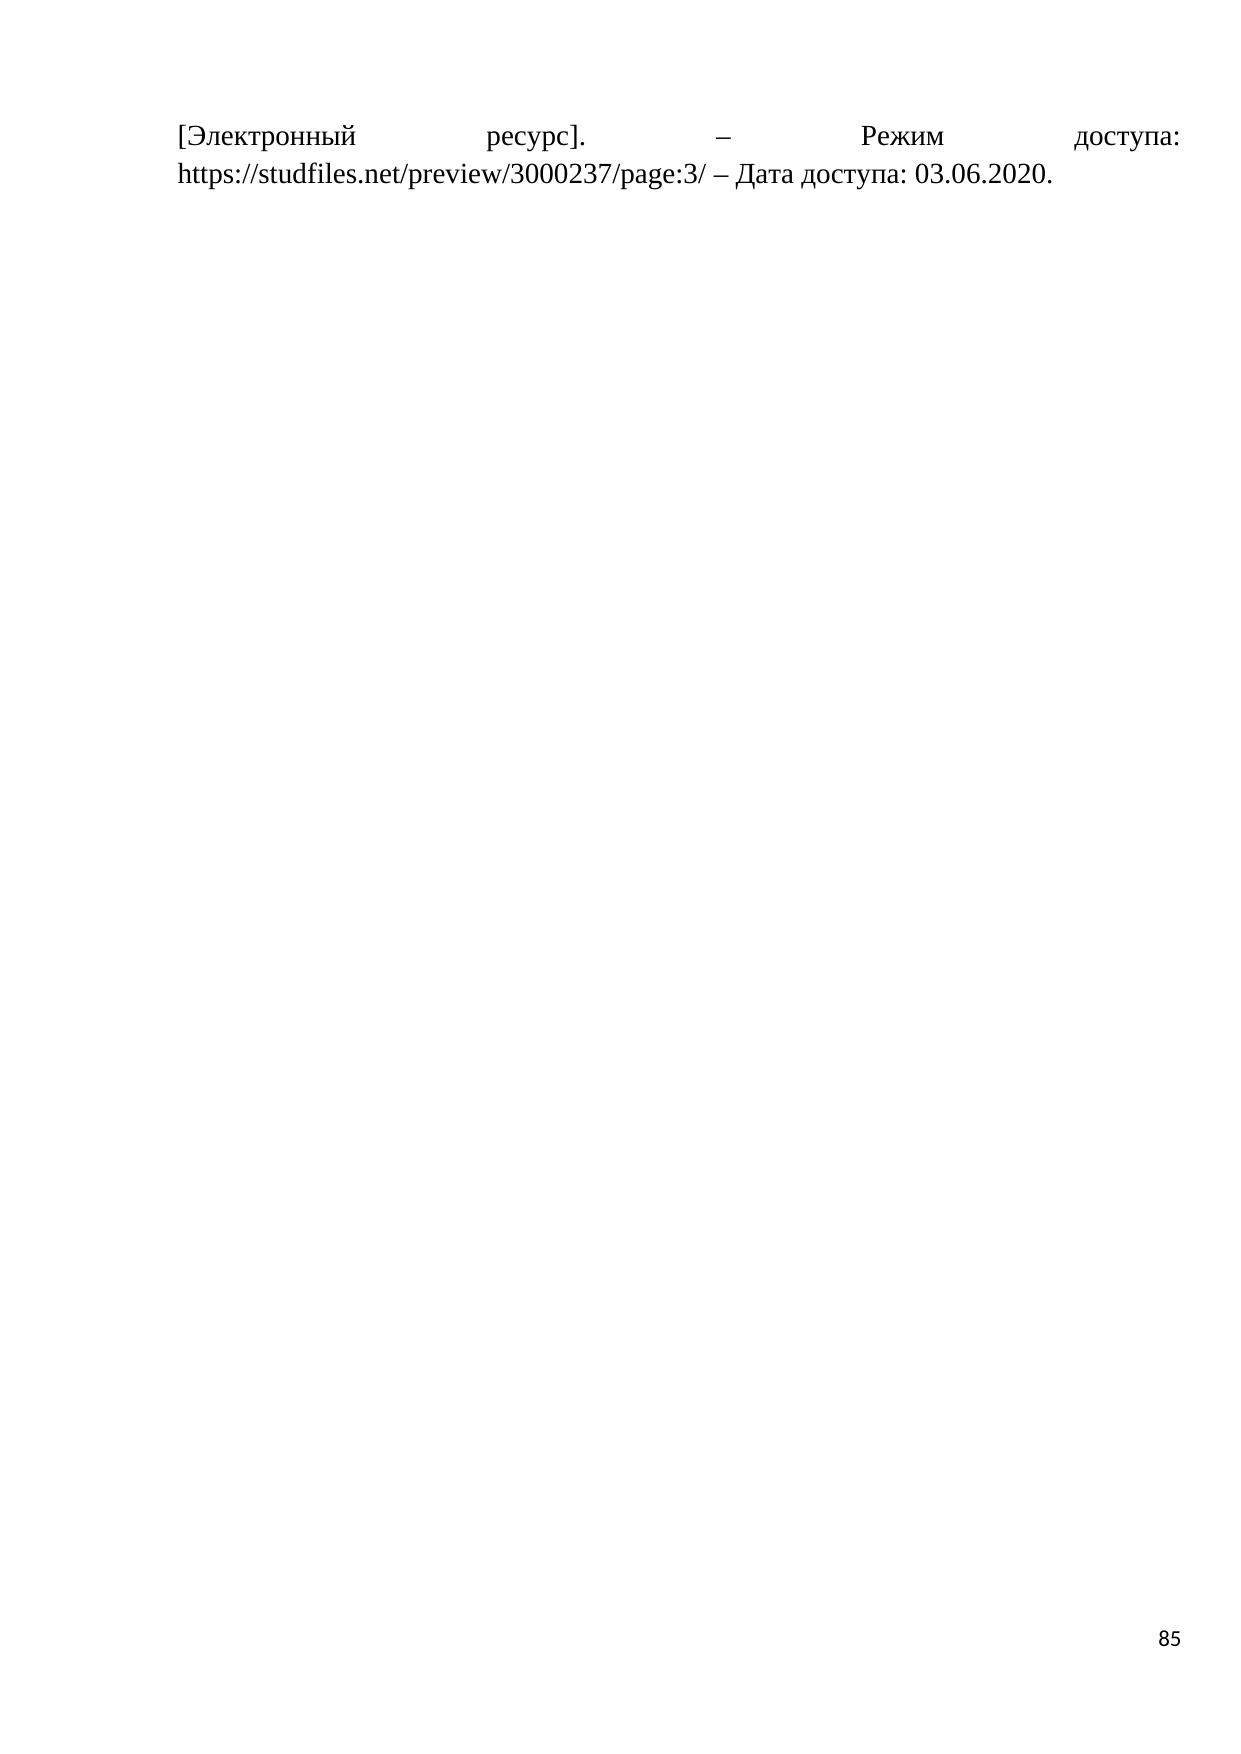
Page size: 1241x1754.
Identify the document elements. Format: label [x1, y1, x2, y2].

list [177, 118, 1181, 190]
